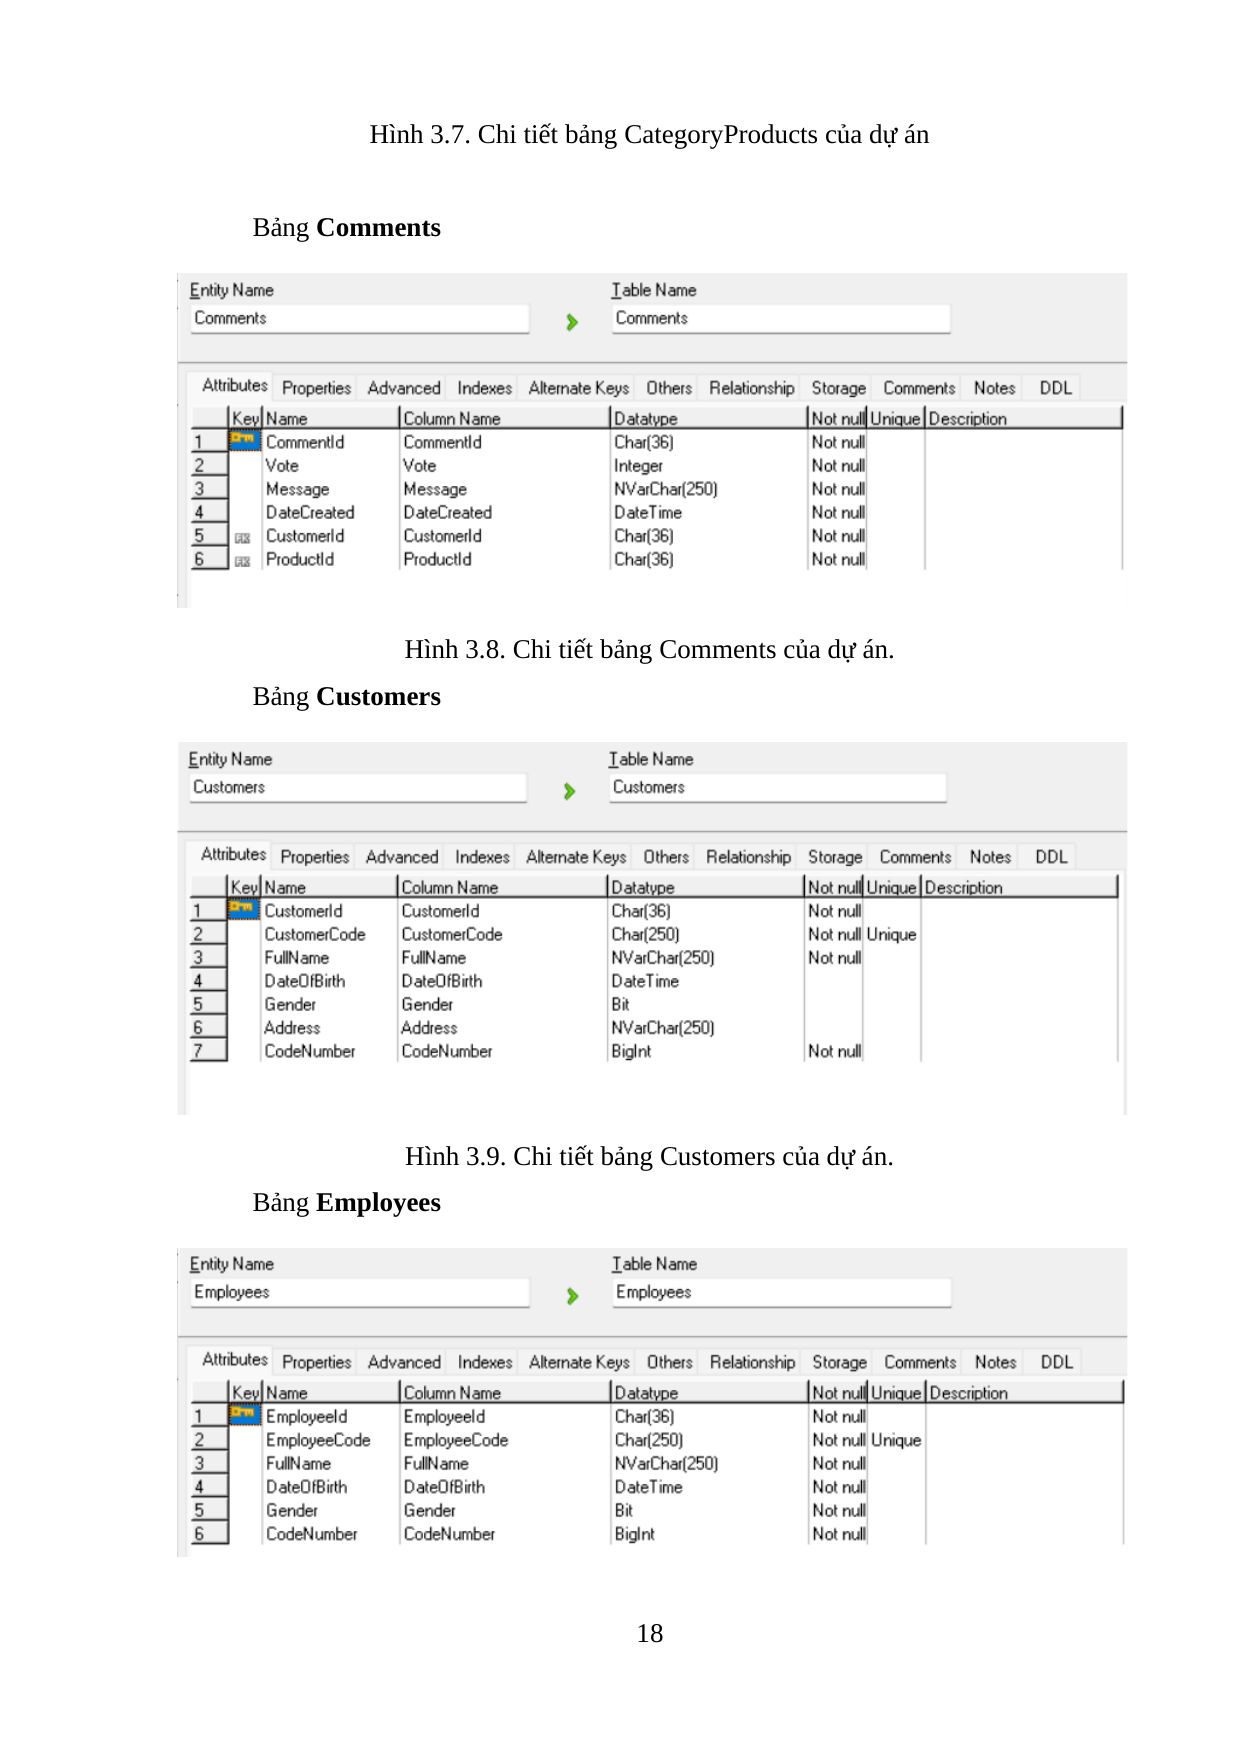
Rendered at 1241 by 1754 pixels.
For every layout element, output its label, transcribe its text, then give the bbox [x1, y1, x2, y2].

subtitle Hình 3.9. Chi tiết bảng Customers của dự án. [177, 1139, 1122, 1171]
subtitle Hình 3.7. Chi tiết bảng CategoryProducts của dự án [177, 118, 1122, 149]
picture [177, 273, 1128, 608]
subtitle Hình 3.8. Chi tiết bảng Comments của dự án. [177, 633, 1122, 664]
picture [177, 742, 1128, 1115]
picture [177, 1248, 1128, 1557]
text Bảng Employees [252, 1186, 1122, 1217]
text Bảng Comments [252, 211, 1122, 243]
text Bảng Customers [252, 680, 1122, 711]
